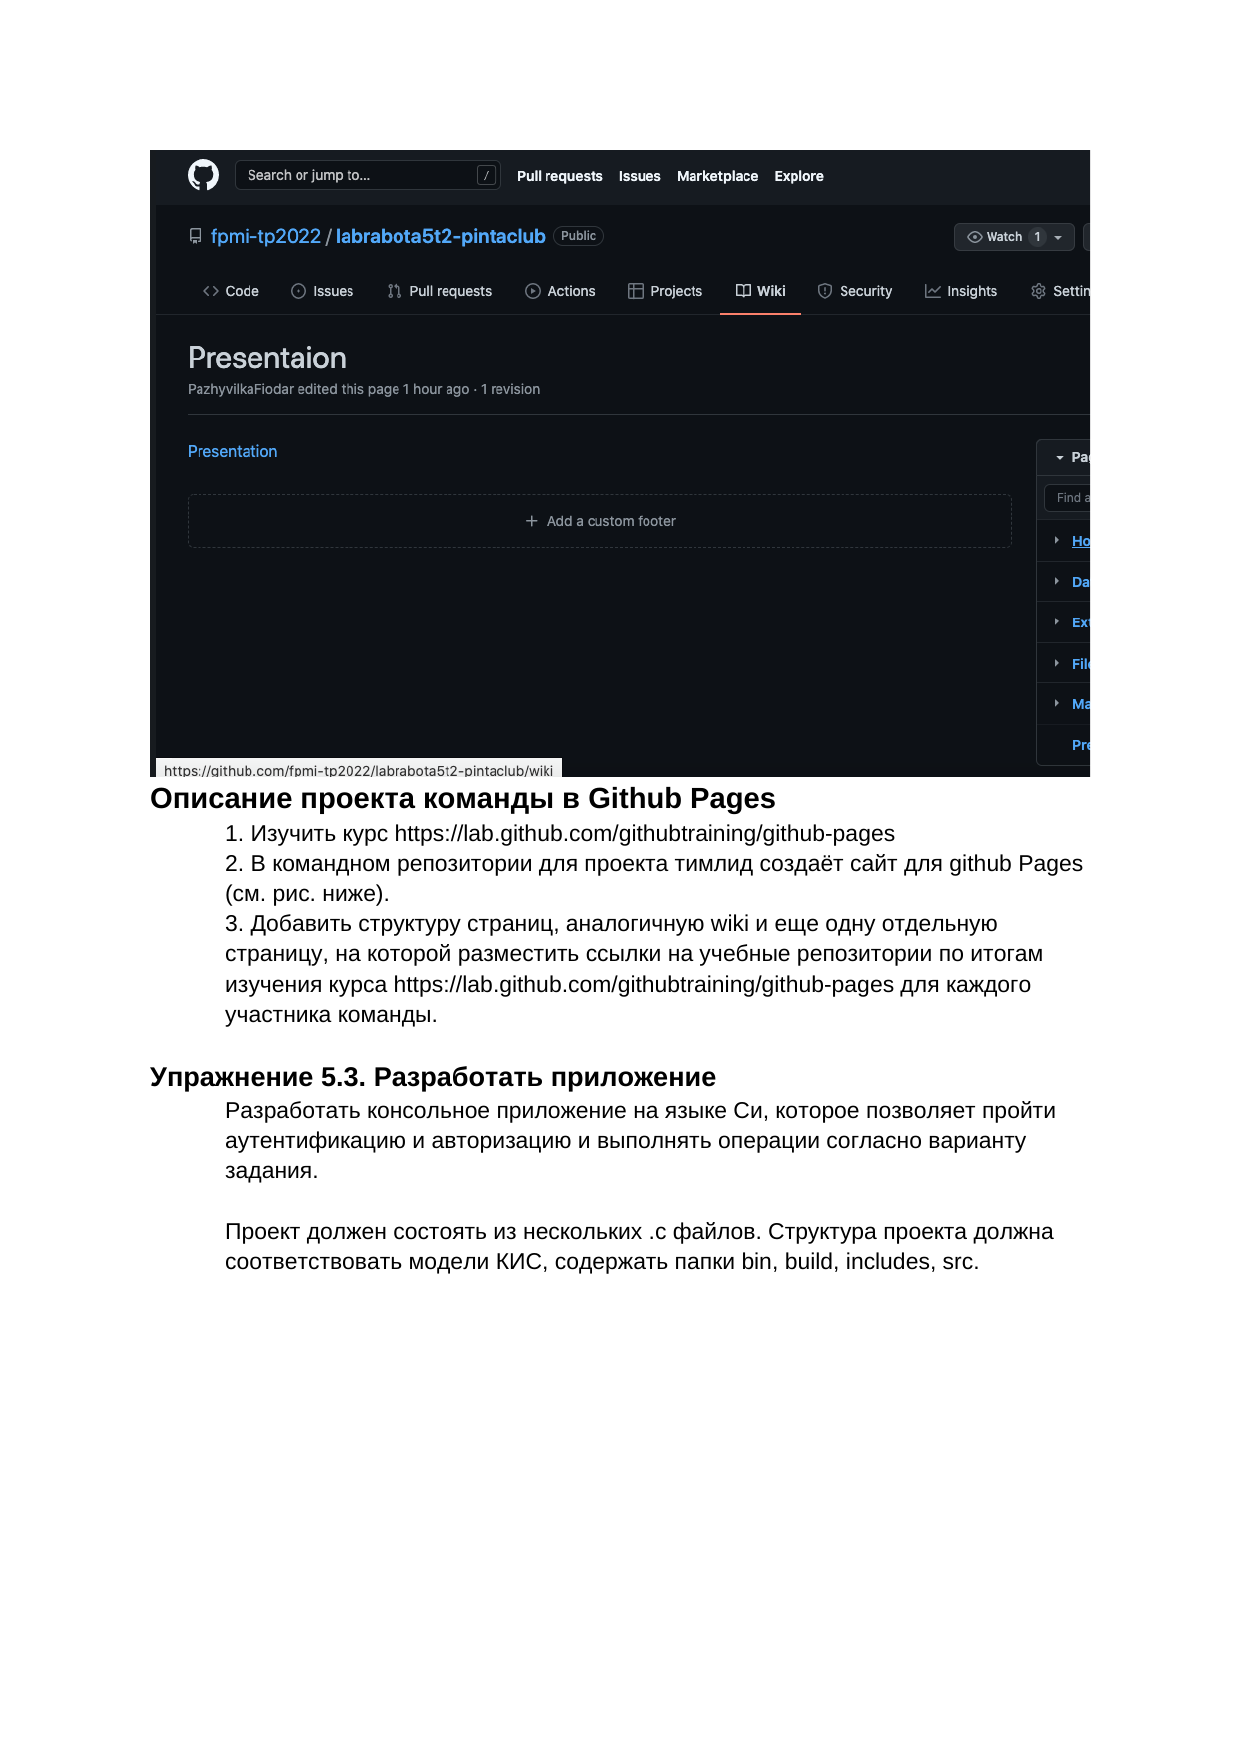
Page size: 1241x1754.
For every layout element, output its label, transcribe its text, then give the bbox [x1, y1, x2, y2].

text (см. рис. ниже). [225, 880, 1090, 906]
text страницу, на которой разместить ссылки на учебные репозитории по итогам [225, 940, 1090, 967]
text Описание проекта команды в Github Pages [150, 781, 1090, 814]
text 1. Изучить курс https://lab.github.com/githubtraining/github-pages [225, 819, 1090, 846]
text участника команды. [225, 1001, 1090, 1027]
picture [150, 150, 1091, 777]
text Упражнение 5.3. Разработать приложение [150, 1061, 1090, 1092]
text аутентификацию и авторизацию и выполнять операции согласно варианту задания. [225, 1127, 1090, 1184]
text Разработать консольное приложение на языке Си, которое позволяет пройти [225, 1097, 1090, 1123]
text 2. В командном репозитории для проекта тимлид создаёт сайт для github Pages [225, 850, 1090, 876]
text Проект должен состоять из нескольких .c файлов. Структура проекта должна [225, 1218, 1090, 1244]
text 3. Добавить структуру страниц, аналогичную wiki и еще одну отдельную [225, 910, 1090, 936]
text изучения курса https://lab.github.com/githubtraining/github-pages для каждого [225, 971, 1090, 997]
text соответствовать модели КИС, содержать папки bin, build, includes, src. [225, 1248, 1090, 1274]
